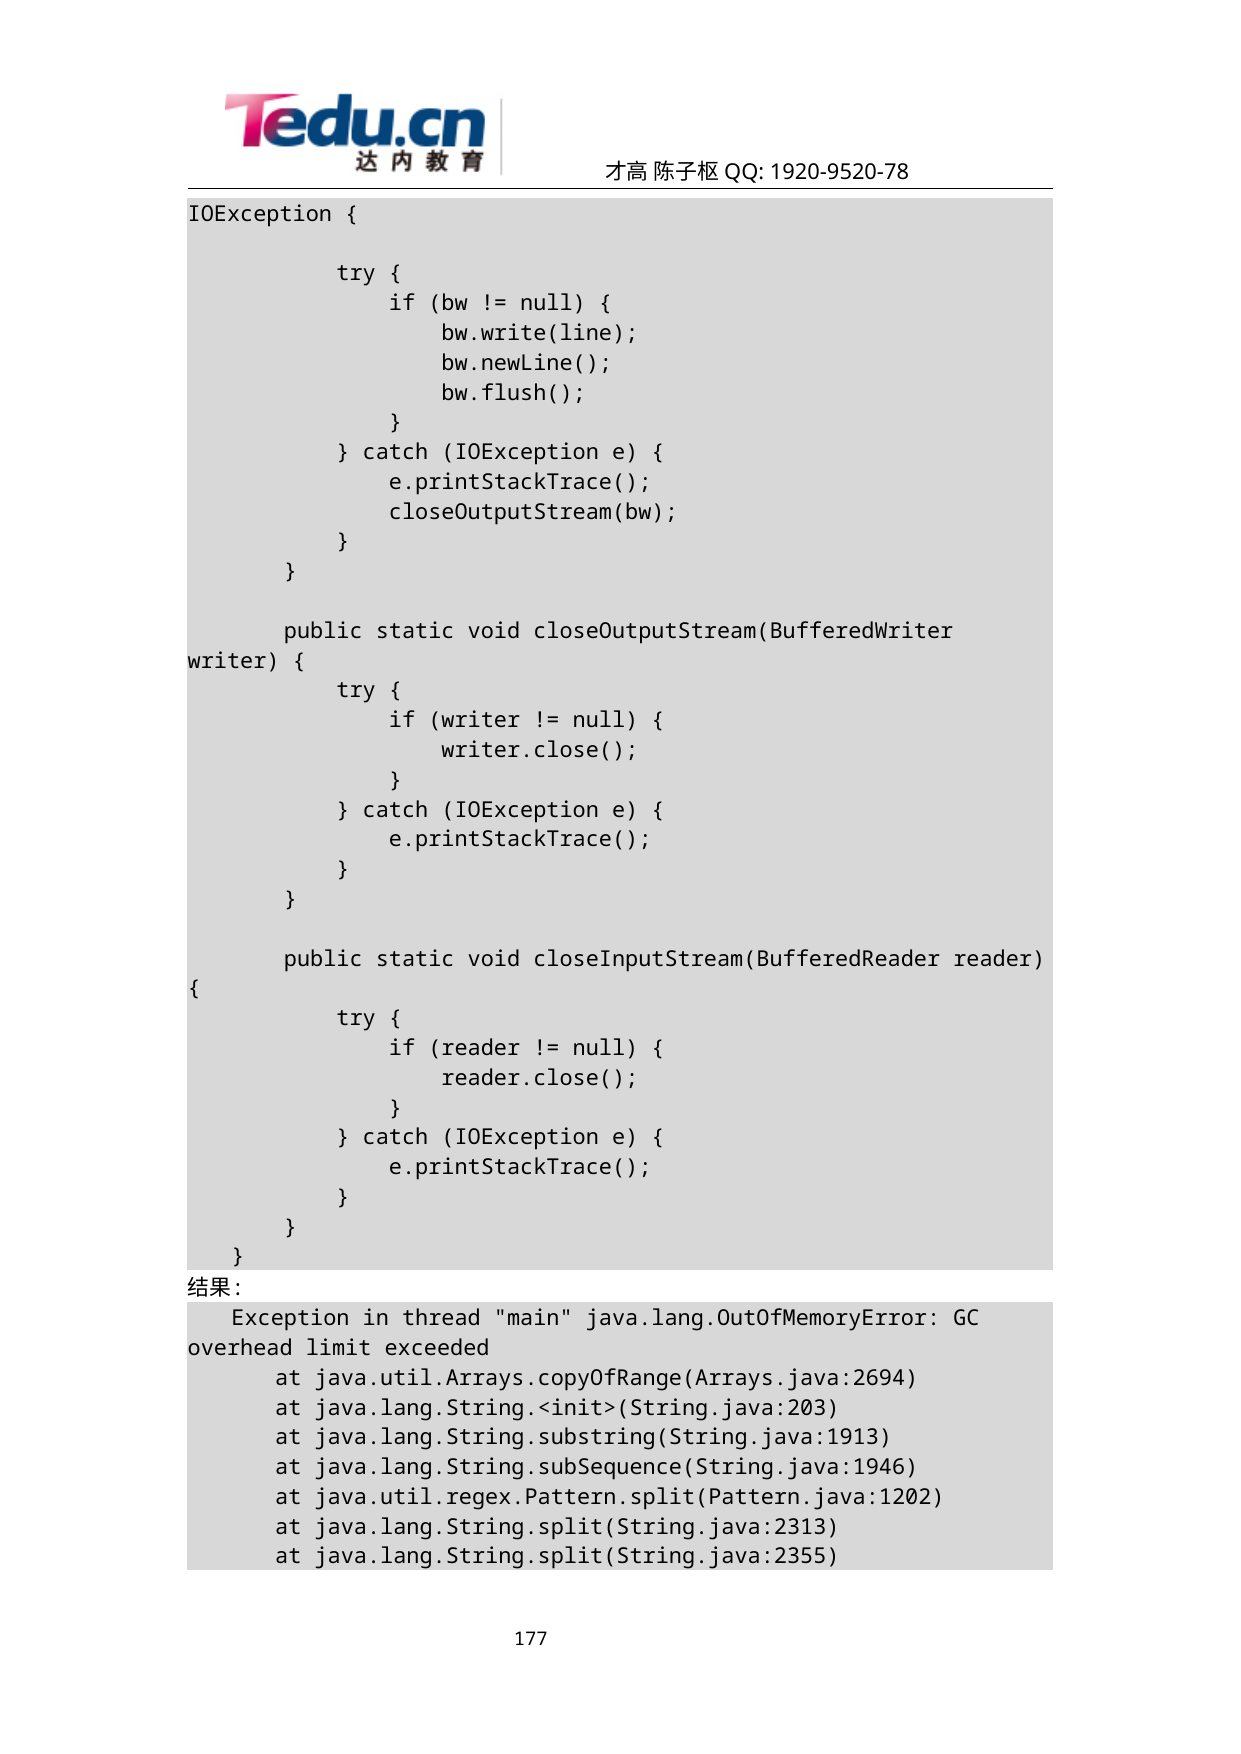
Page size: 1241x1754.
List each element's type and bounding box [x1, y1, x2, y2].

picture [225, 88, 507, 180]
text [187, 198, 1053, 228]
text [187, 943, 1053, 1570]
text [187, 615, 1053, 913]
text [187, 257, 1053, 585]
